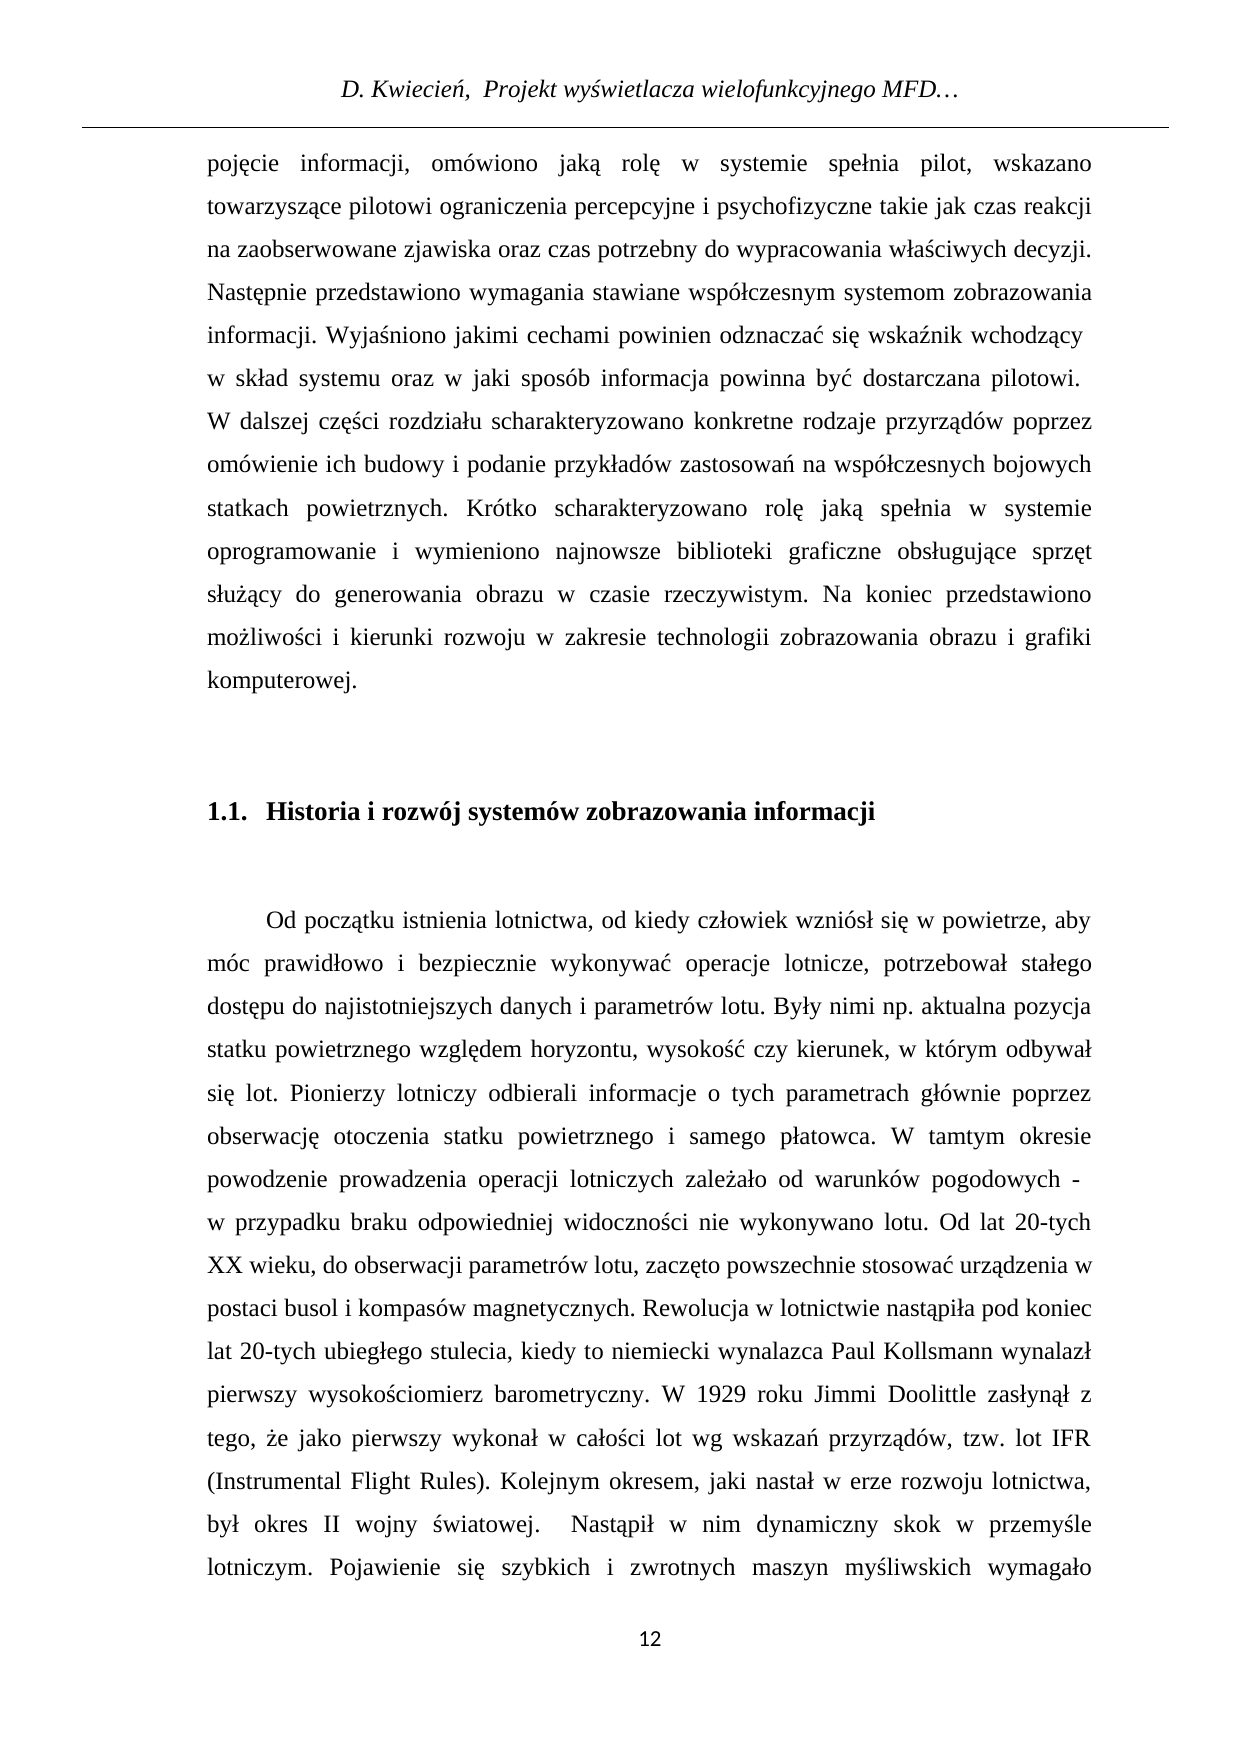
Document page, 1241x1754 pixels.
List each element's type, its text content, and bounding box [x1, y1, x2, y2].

list Historia i rozwój systemów zobrazowania informacji [207, 794, 1092, 826]
